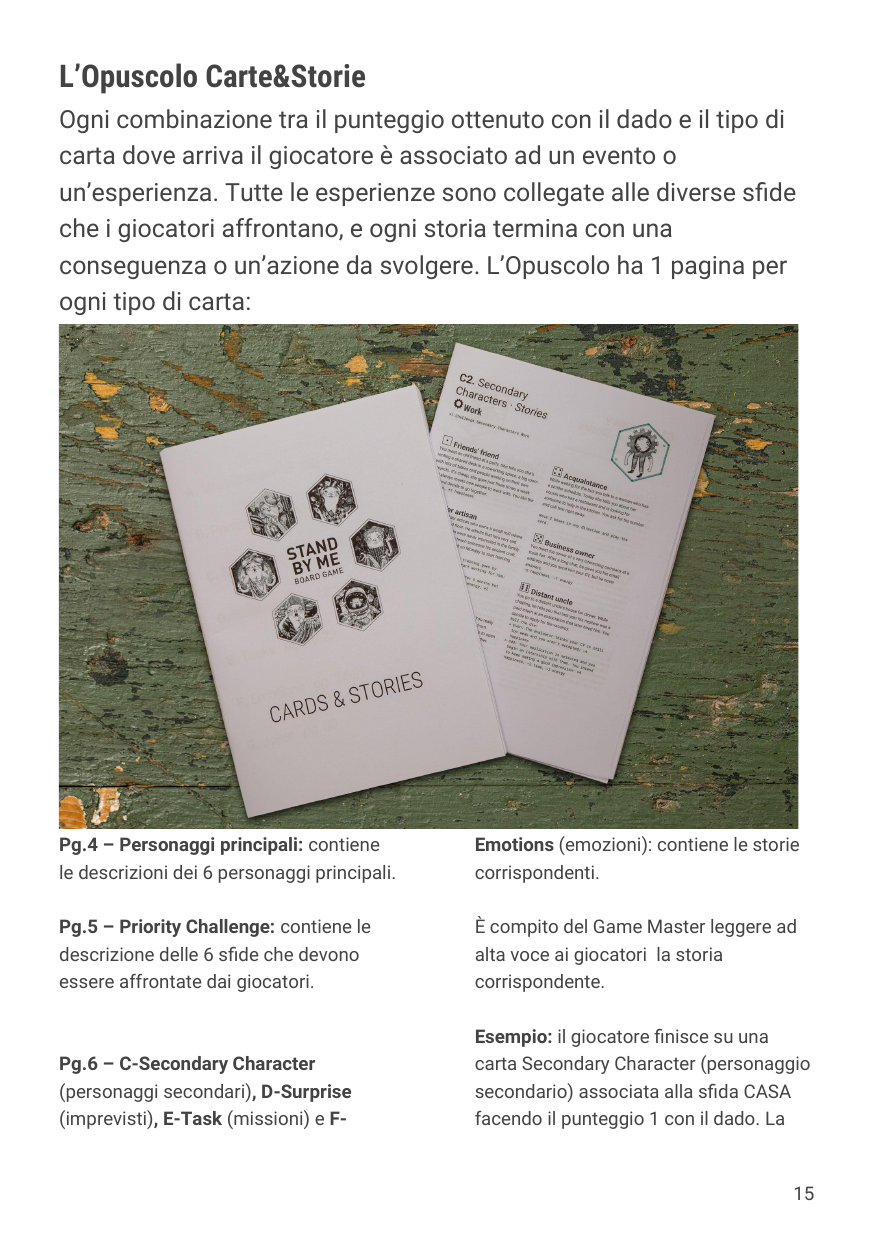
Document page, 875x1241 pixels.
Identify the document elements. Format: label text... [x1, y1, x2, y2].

text Pg.6 – C-Secondary Character (personaggi secondari), D-Surprise (imprevisti), E-Task (missioni) e F-Emotions (emozioni): contiene le storie corrispondenti. [59, 1053, 398, 1130]
text È compito del Game Master leggere ad alta voce ai giocatori la storia corrispondente. [474, 916, 814, 993]
text Pg.6 – C-Secondary Character (personaggi secondari), D-Surprise (imprevisti), E-Task (missioni) e F-Emotions (emozioni): contiene le storie corrispondenti. [474, 834, 814, 884]
picture [58, 324, 799, 829]
text Ogni combinazione tra il punteggio ottenuto con il dado e il tipo di carta dove arriva il giocatore è associato ad un evento o un’esperienza. Tutte le esperienze sono collegate alle diverse sfide che i giocatori affrontano, e ogni storia termina con una conseguenza o un’azione da svolgere. L’Opuscolo ha 1 pagina per ogni tipo di carta: [59, 105, 814, 317]
text Pg.4 – Personaggi principali: contiene le descrizioni dei 6 personaggi principali. [59, 834, 398, 884]
text Pg.5 – Priority Challenge: contiene le descrizione delle 6 sfide che devono essere affrontate dai giocatori. [59, 916, 398, 993]
subtitle L’Opuscolo Carte&Storie [59, 59, 814, 96]
